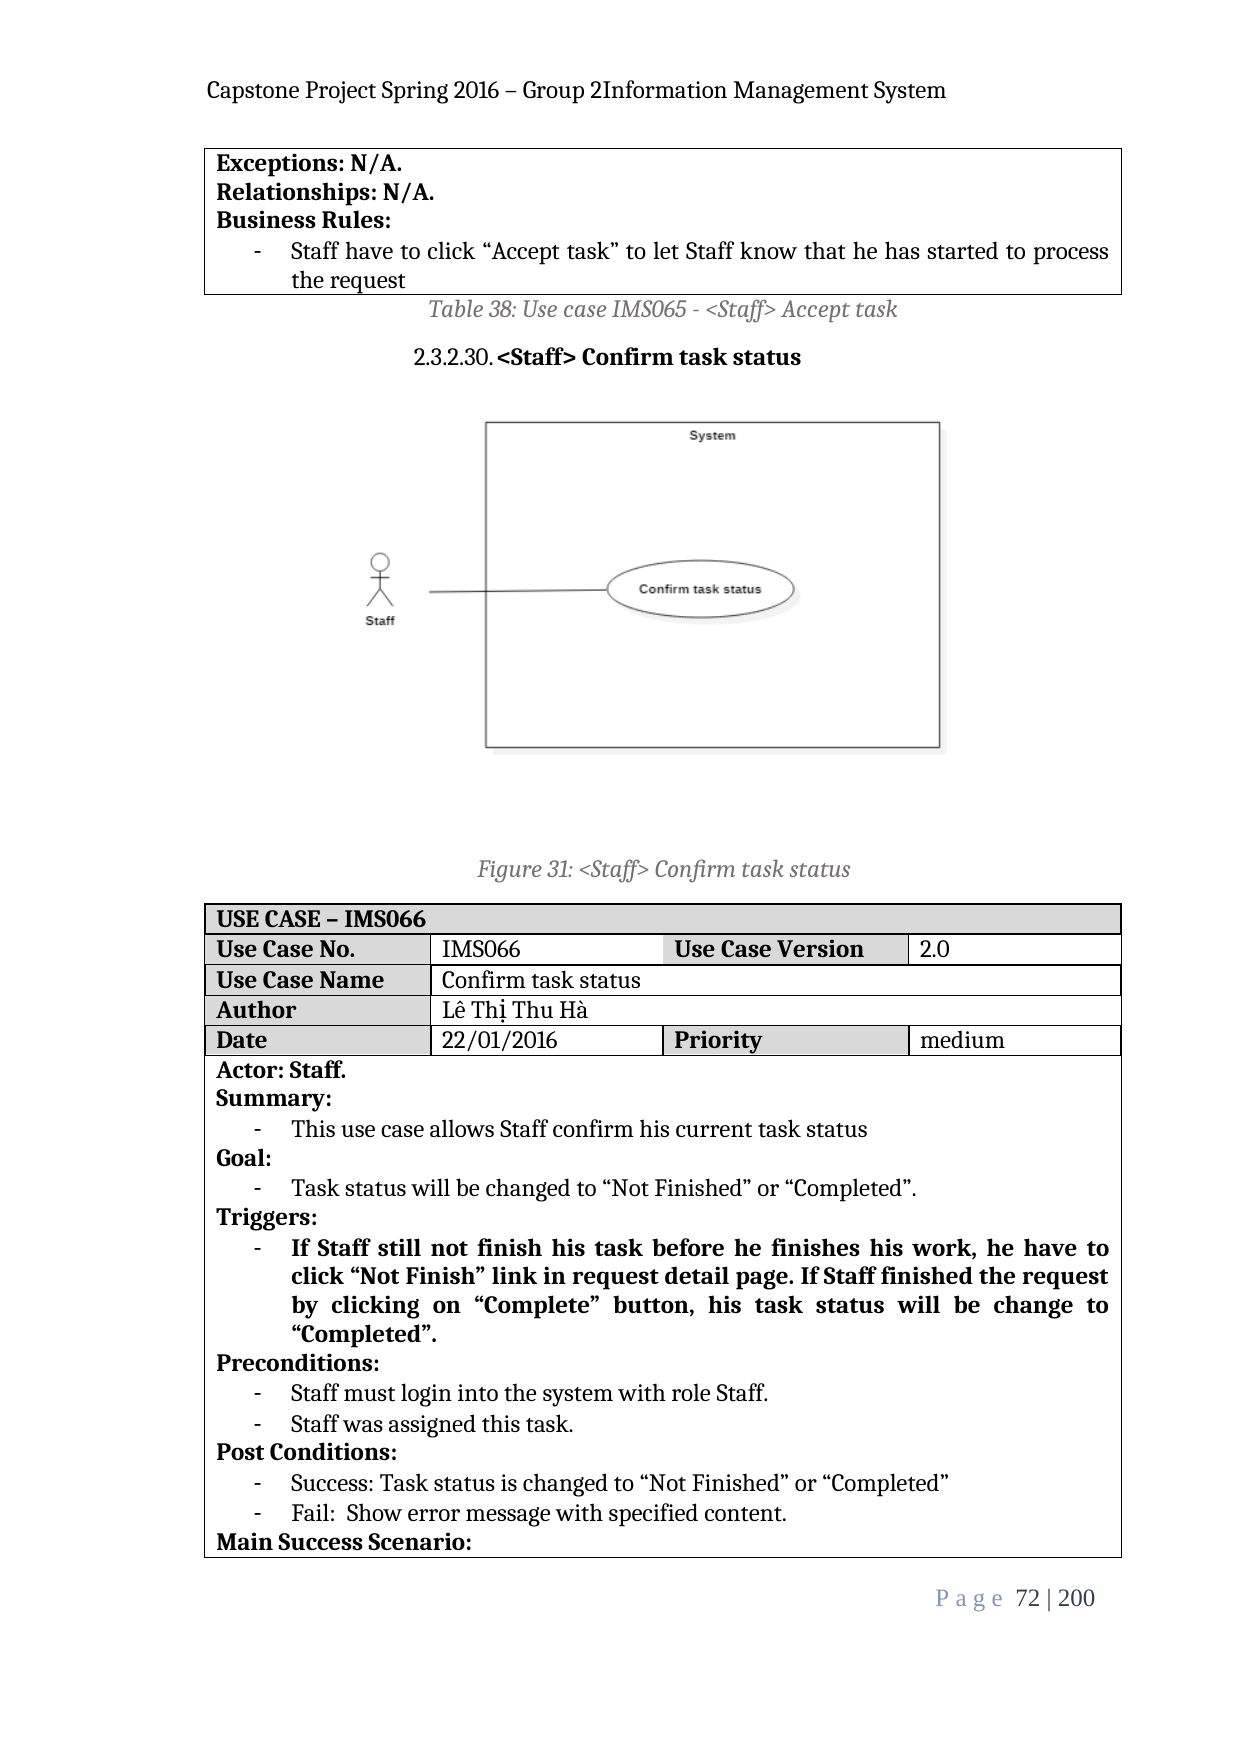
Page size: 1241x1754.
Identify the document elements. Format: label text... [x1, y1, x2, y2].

subtitle <Staff> Confirm task status [413, 343, 1122, 372]
table_cell Date [206, 1026, 430, 1054]
table_cell IMS066 [431, 935, 663, 964]
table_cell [205, 1056, 1121, 1557]
table_cell medium [910, 1026, 1120, 1054]
table_cell Use Case Name [206, 965, 430, 995]
table_cell 2.0 [909, 935, 1121, 964]
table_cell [205, 149, 1121, 294]
table_cell Author [205, 996, 430, 1025]
text Table 38: Use case IMS065 - <Staff> Accept task [207, 295, 1122, 324]
table_cell Confirm task status [432, 966, 1120, 995]
picture [343, 376, 986, 789]
table_header USE CASE – IMS066 [206, 905, 1120, 933]
text Figure 31: <Staff> Confirm task status [207, 855, 1122, 883]
table_cell Priority [664, 1026, 908, 1054]
table_cell Use Case Version [663, 935, 908, 964]
table_cell Lê Thị Thu Hà [431, 996, 1121, 1025]
table_cell 22/01/2016 [432, 1026, 662, 1054]
table_cell Use Case No. [205, 935, 430, 964]
